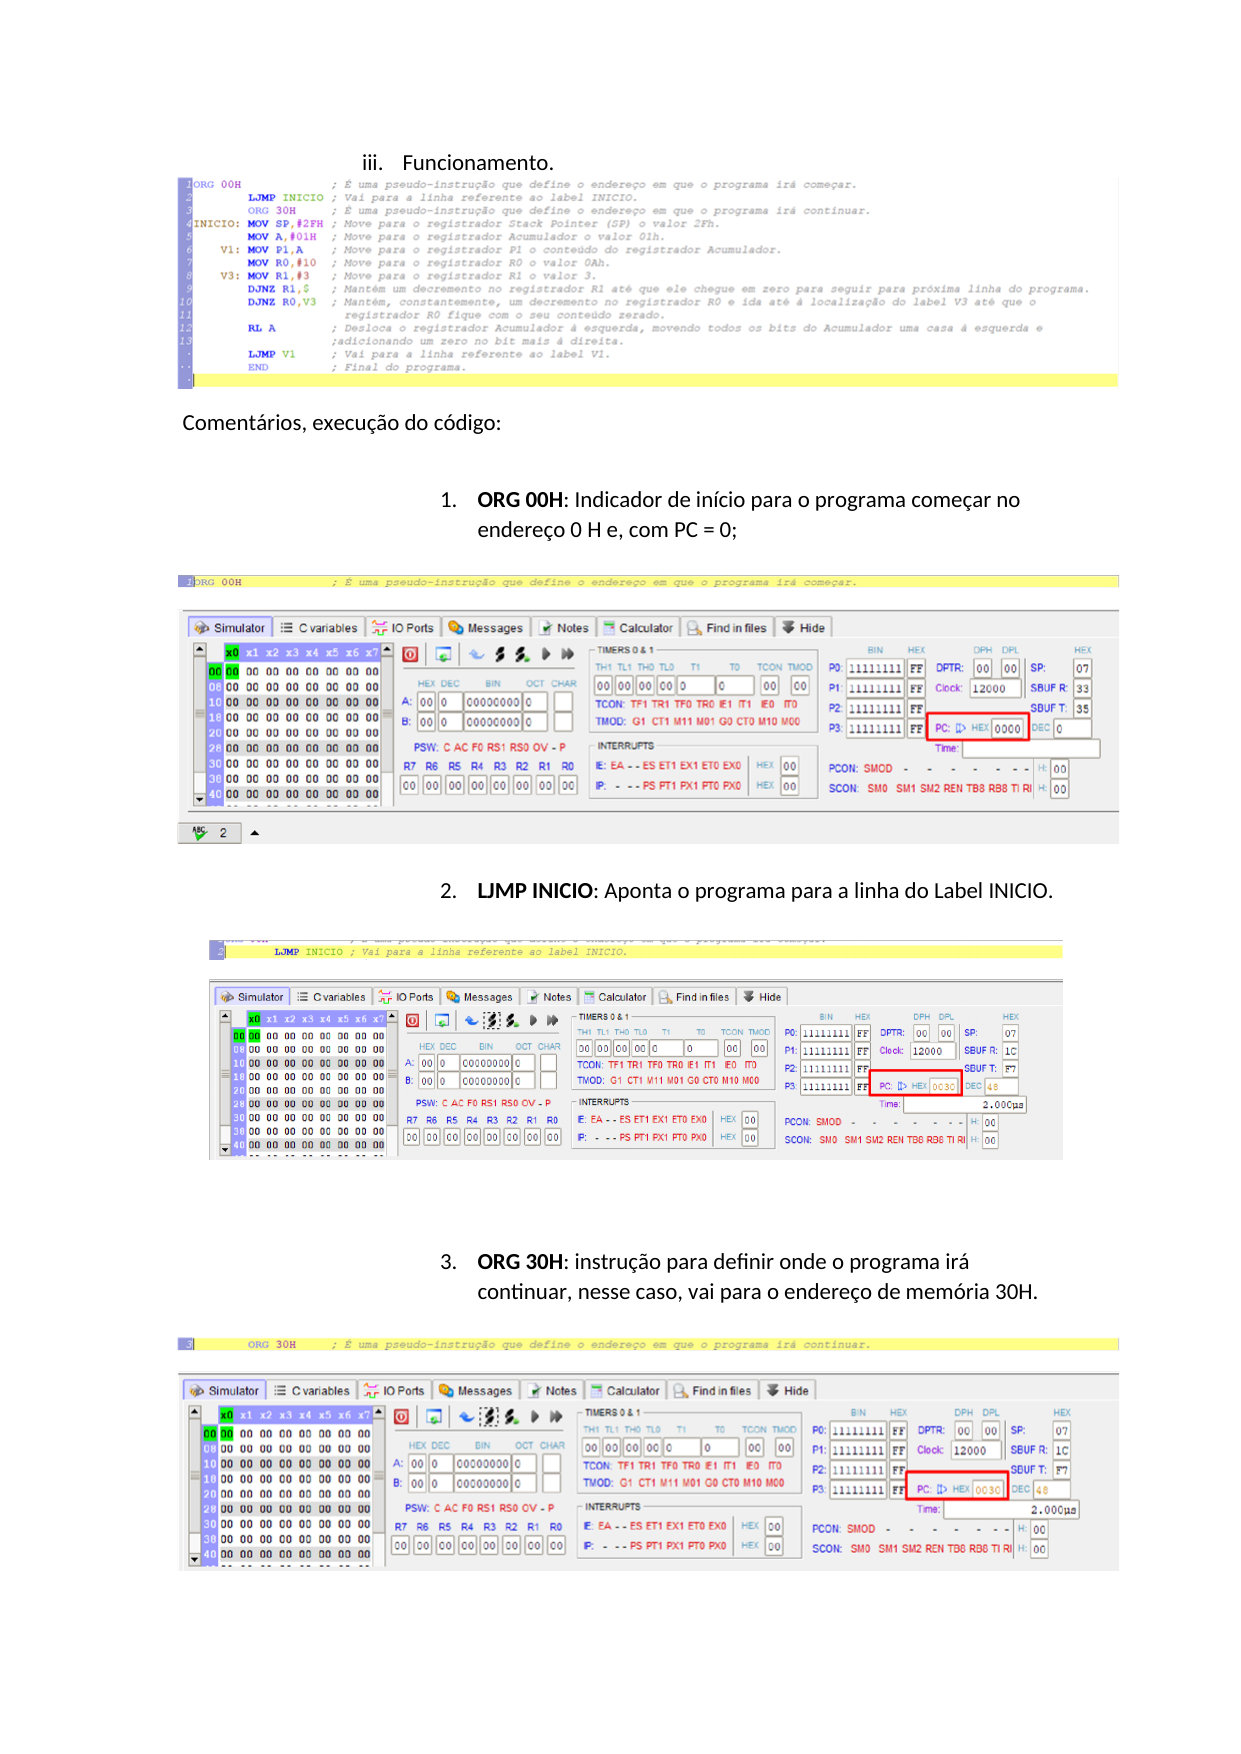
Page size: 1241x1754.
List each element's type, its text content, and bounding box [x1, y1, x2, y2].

picture [177, 1337, 1120, 1571]
list ORG 00H: Indicador de início para o programa começar no endereço 0 H e, com PC = 0; [440, 485, 1063, 543]
list ORG 30H: instrução para definir onde o programa irá continuar, nesse caso, vai para o endereço de memória 30H. [440, 1247, 1063, 1305]
picture [177, 177, 1119, 389]
text Comentários, execução do código: [177, 408, 1063, 436]
list Funcionamento. [383, 148, 1063, 176]
list LJMP INICIO: Aponta o programa para a linha do Label INICIO. [440, 876, 1063, 904]
picture [177, 575, 1120, 844]
